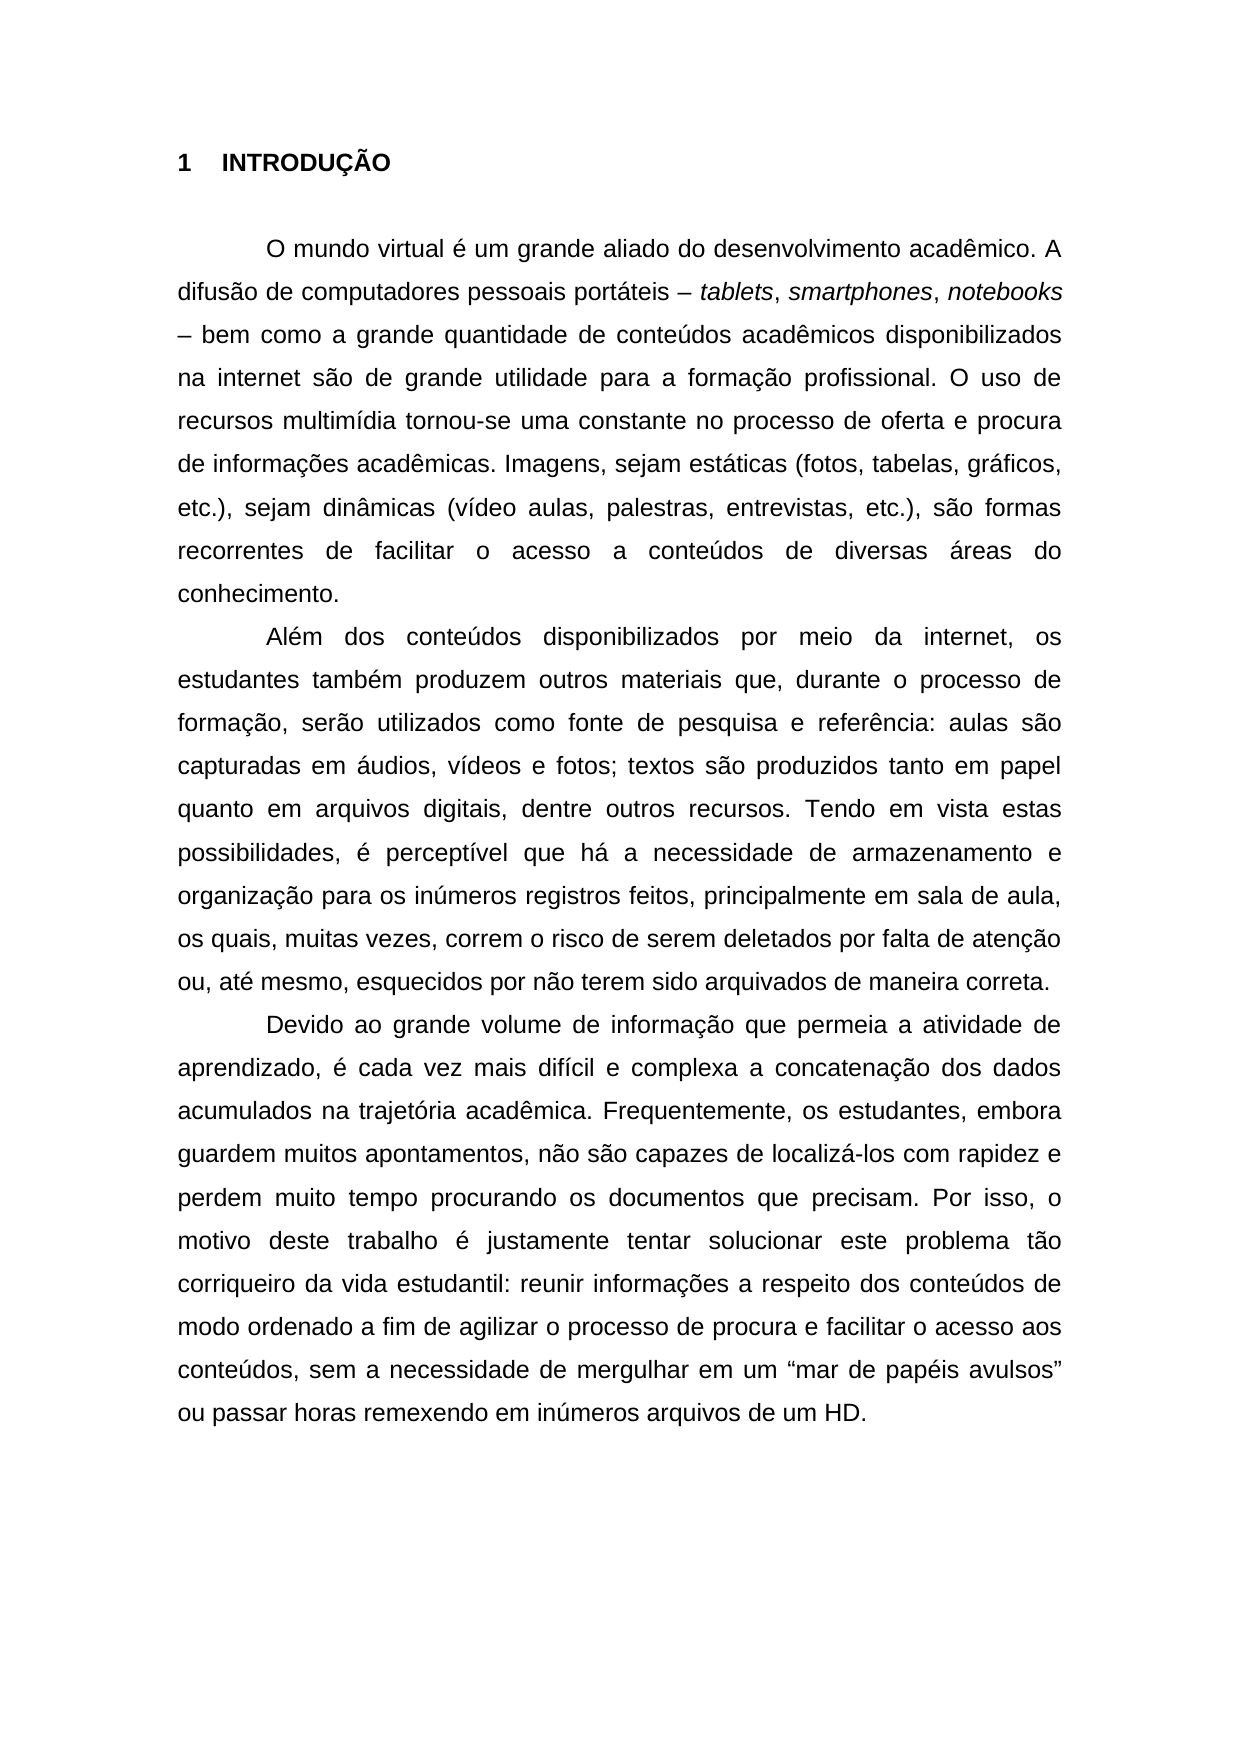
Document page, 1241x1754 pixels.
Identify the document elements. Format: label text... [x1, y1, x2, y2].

text Devido ao grande volume de informação que permeia a atividade de aprendizado, é cada vez mais difícil e complexa a concatenação dos dados acumulados na trajetória acadêmica. Frequentemente, os estudantes, embora guardem muitos apontamentos, não são capazes de localizá-los com rapidez e perdem muito tempo procurando os documentos que precisam. Por isso, o motivo deste trabalho é justamente tentar solucionar este problema tão corriqueiro da vida estudantil: reunir informações a respeito dos conteúdos de modo ordenado a fim de agilizar o processo de procura e facilitar o acesso aos conteúdos, sem a necessidade de mergulhar em um “mar de papéis avulsos” ou passar horas remexendo em inúmeros arquivos de um HD. [177, 1010, 1063, 1427]
text O mundo virtual é um grande aliado do desenvolvimento acadêmico. A difusão de computadores pessoais portáteis – tablets, smartphones, notebooks – bem como a grande quantidade de conteúdos acadêmicos disponibilizados na internet são de grande utilidade para a formação profissional. O uso de recursos multimídia tornou-se uma constante no processo de oferta e procura de informações acadêmicas. Imagens, sejam estáticas (fotos, tabelas, gráficos, etc.), sejam dinâmicas (vídeo aulas, palestras, entrevistas, etc.), são formas recorrentes de facilitar o acesso a conteúdos de diversas áreas do conhecimento. [177, 234, 1063, 608]
text Além dos conteúdos disponibilizados por meio da internet, os estudantes também produzem outros materiais que, durante o processo de formação, serão utilizados como fonte de pesquisa e referência: aulas são capturadas em áudios, vídeos e fotos; textos são produzidos tanto em papel quanto em arquivos digitais, dentre outros recursos. Tendo em vista estas possibilidades, é perceptível que há a necessidade de armazenamento e organização para os inúmeros registros feitos, principalmente em sala de aula, os quais, muitas vezes, correm o risco de serem deletados por falta de atenção ou, até mesmo, esquecidos por não terem sido arquivados de maneira correta. [177, 622, 1063, 996]
subtitle INTRODUÇÃO [177, 148, 1063, 176]
